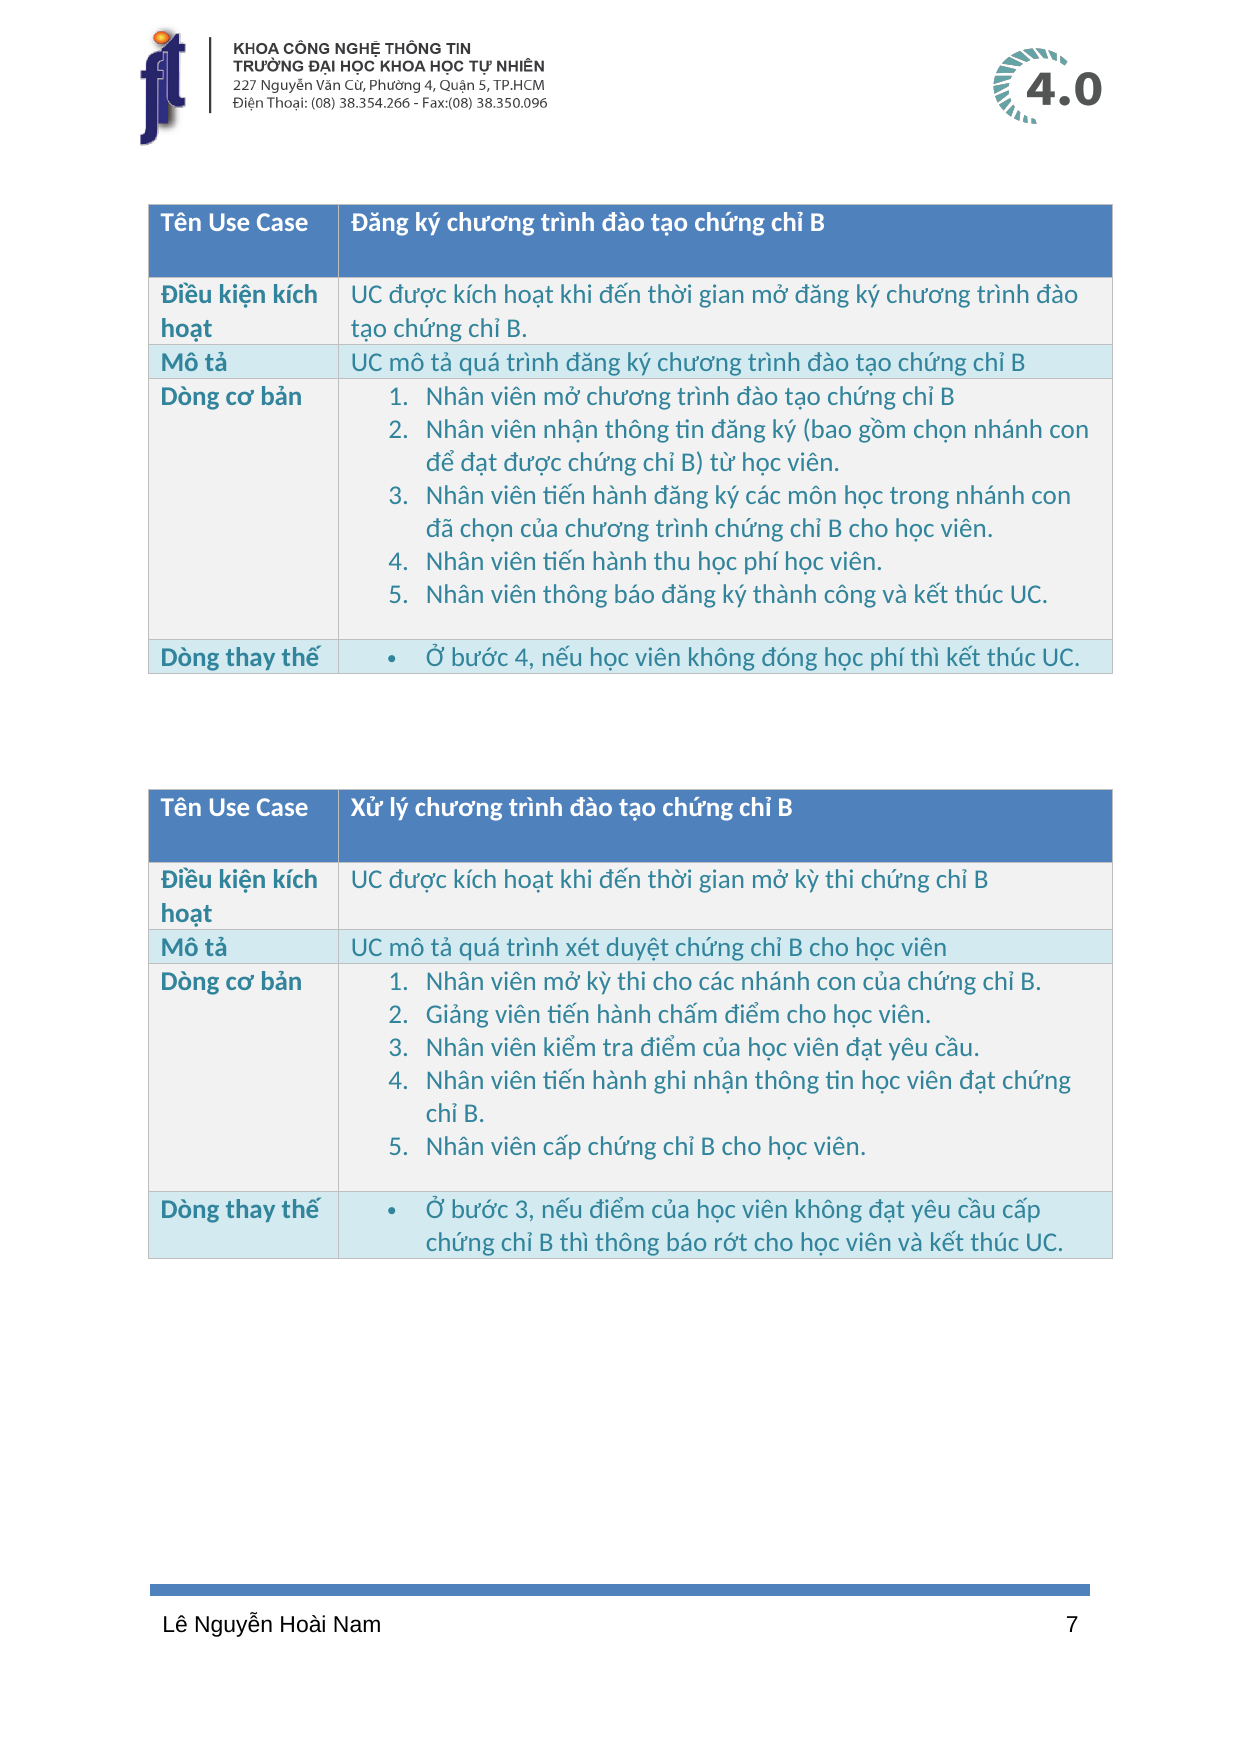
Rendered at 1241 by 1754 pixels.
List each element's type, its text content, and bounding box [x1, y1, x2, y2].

table_cell Mô tả [149, 930, 338, 963]
table_cell Dòng cơ bản [149, 379, 338, 639]
table_cell Ở bước 3, nếu điểm của học viên không đạt yêu cầu cấp chứng chỉ B thì thông báo rớt cho học viên và kết thúc UC. [339, 1192, 1112, 1258]
table_cell Ở bước 4, nếu học viên không đóng học phí thì kết thúc UC. [339, 640, 1112, 673]
table_cell Dòng thay thế [149, 640, 338, 673]
table_header Đăng ký chương trình đào tạo chứng chỉ B [339, 205, 1112, 277]
table_header Tên Use Case [149, 790, 338, 862]
table_cell Mô tả [149, 345, 338, 378]
table_header Tên Use Case [149, 205, 338, 277]
table_cell Điều kiện kích hoạt [149, 278, 338, 344]
table_cell UC được kích hoạt khi đến thời gian mở đăng ký chương trình đào tạo chứng chỉ B. [339, 278, 1112, 344]
picture [117, 21, 580, 167]
table_cell UC mô tả quá trình đăng ký chương trình đào tạo chứng chỉ B [339, 345, 1112, 378]
table_cell Dòng thay thế [149, 1192, 338, 1258]
table_cell Điều kiện kích hoạt [149, 863, 338, 929]
table_cell UC mô tả quá trình xét duyệt chứng chỉ B cho học viên [339, 930, 1112, 963]
table_header Xử lý chương trình đào tạo chứng chỉ B [339, 790, 1112, 862]
table_cell Nhân viên mở kỳ thi cho các nhánh con của chứng chỉ B. Giảng viên tiến hành chấm điểm cho học viên. Nhân viên kiểm tra điểm của học viên đạt yêu cầu. Nhân viên tiến hành ghi nhận thông tin học viên đạt chứng chỉ B. Nhân viên cấp chứng chỉ B cho học viên. [339, 964, 1112, 1191]
picture [985, 41, 1108, 127]
table_cell UC được kích hoạt khi đến thời gian mở kỳ thi chứng chỉ B [339, 863, 1112, 929]
table_cell Dòng cơ bản [149, 964, 338, 1191]
table_cell Nhân viên mở chương trình đào tạo chứng chỉ B Nhân viên nhận thông tin đăng ký (bao gồm chọn nhánh con để đạt được chứng chỉ B) từ học viên. Nhân viên tiến hành đăng ký các môn học trong nhánh con đã chọn của chương trình chứng chỉ B cho học viên. Nhân viên tiến hành thu học phí học viên. Nhân viên thông báo đăng ký thành công và kết thúc UC. [339, 379, 1112, 639]
